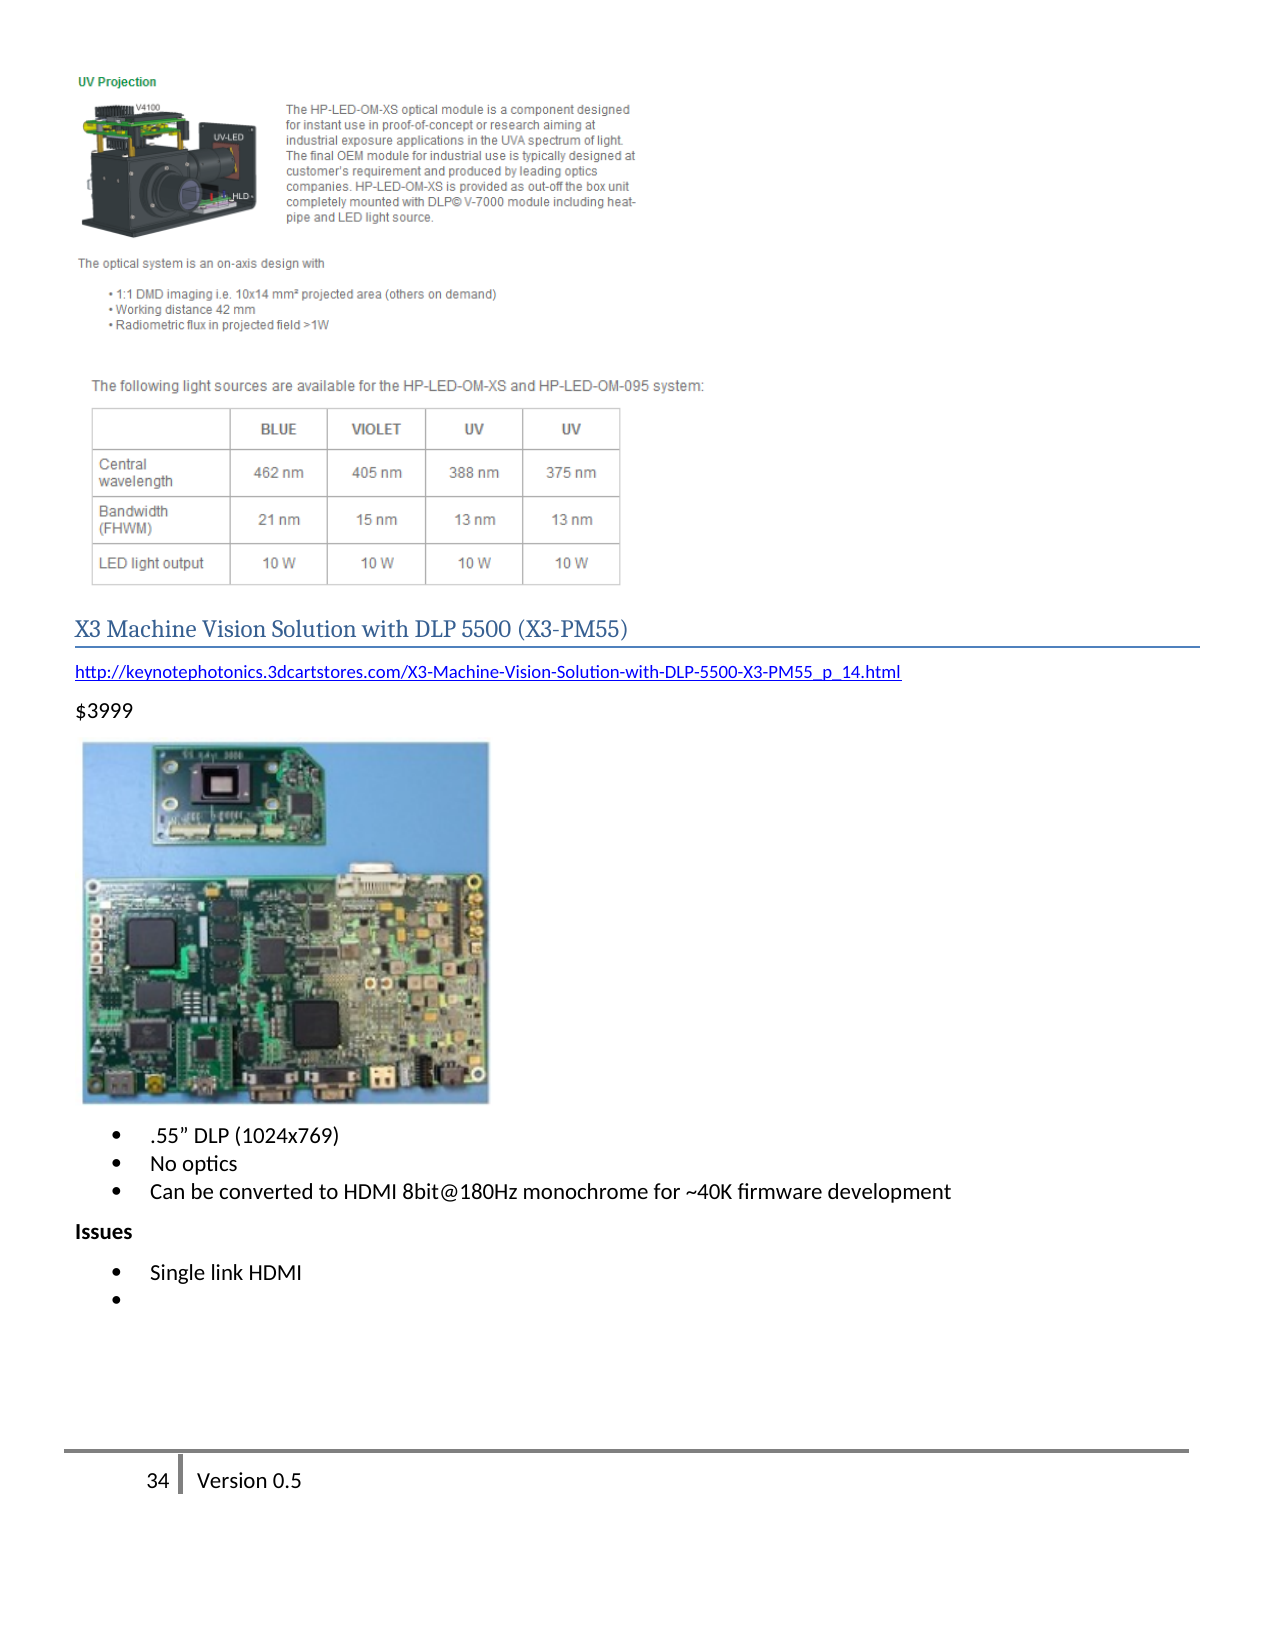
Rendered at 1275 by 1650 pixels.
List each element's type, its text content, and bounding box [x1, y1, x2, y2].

picture [75, 367, 714, 595]
picture [75, 736, 497, 1109]
list No optics [112, 1149, 1200, 1177]
list Can be converted to HDMI 8bit@180Hz monochrome for ~40K firmware development [112, 1177, 1200, 1205]
list Single link HDMI [112, 1258, 1200, 1286]
text $3999 [75, 696, 1200, 724]
list .55” DLP (1024x769) [112, 1121, 1200, 1149]
subtitle X3 Machine Vision Solution with DLP 5500 (X3-PM55) [75, 615, 1200, 646]
text Issues [75, 1217, 1200, 1245]
text http://keynotephotonics.3dcartstores.com/X3-Machine-Vision-Solution-with-DLP-5500-X3-PM55_p_14.html [75, 660, 1200, 683]
picture [75, 75, 649, 355]
